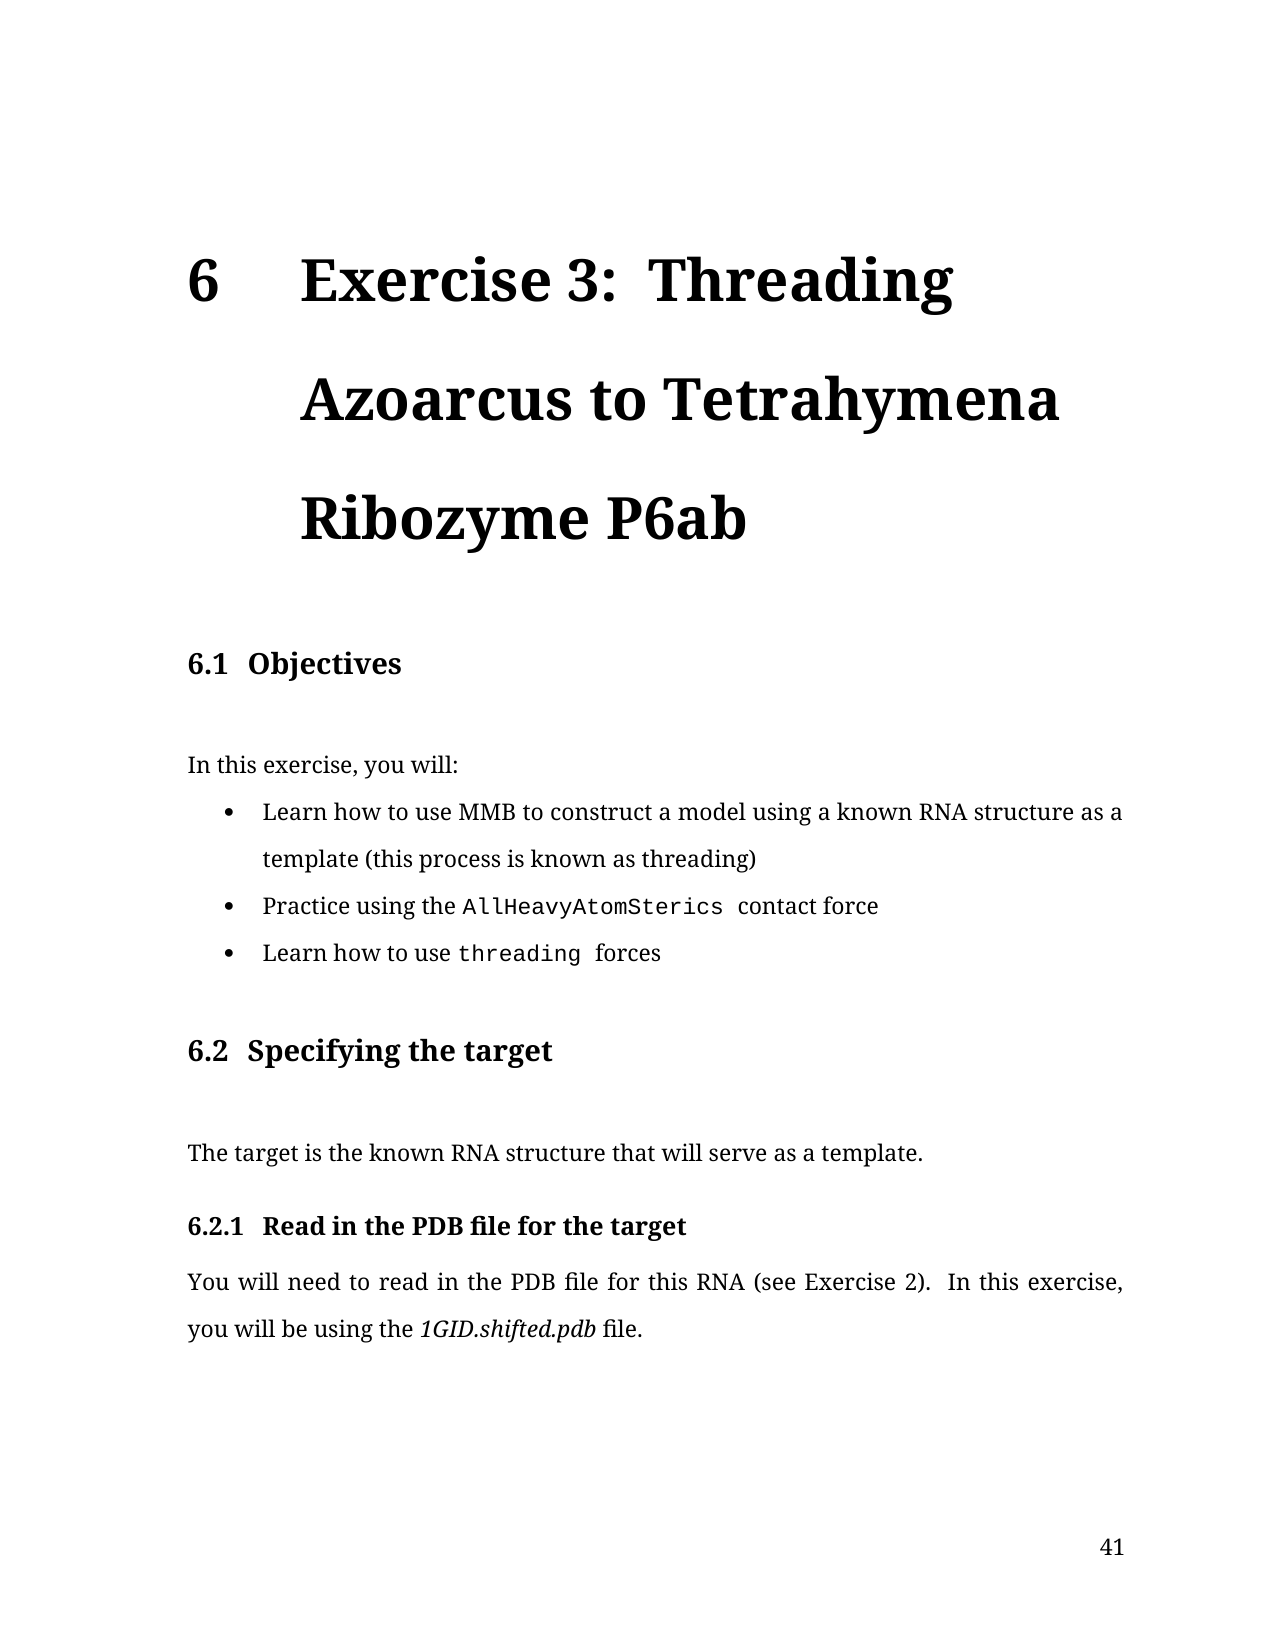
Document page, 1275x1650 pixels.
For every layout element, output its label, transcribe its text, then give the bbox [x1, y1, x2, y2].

list Learn how to use threading forces [225, 937, 1125, 968]
subtitle Specifying the target [187, 1031, 1125, 1070]
text In this exercise, you will: [187, 749, 1125, 781]
list Practice using the AllHeavyAtomSterics contact force [225, 890, 1125, 921]
subtitle Exercise 3: Threading Azoarcus to Tetrahymena Ribozyme P6ab [187, 238, 1125, 556]
subtitle Objectives [187, 643, 1125, 683]
subtitle Read in the PDB file for the target [187, 1209, 1125, 1243]
list Learn how to use MMB to construct a model using a known RNA structure as a template (this process is known as threading) [225, 796, 1125, 874]
text The target is the known RNA structure that will serve as a template. [187, 1137, 1125, 1168]
text You will need to read in the PDB file for this RNA (see Exercise 2). In this exercise, you will be using the 1GID.shifted.pdb file. [187, 1266, 1125, 1344]
